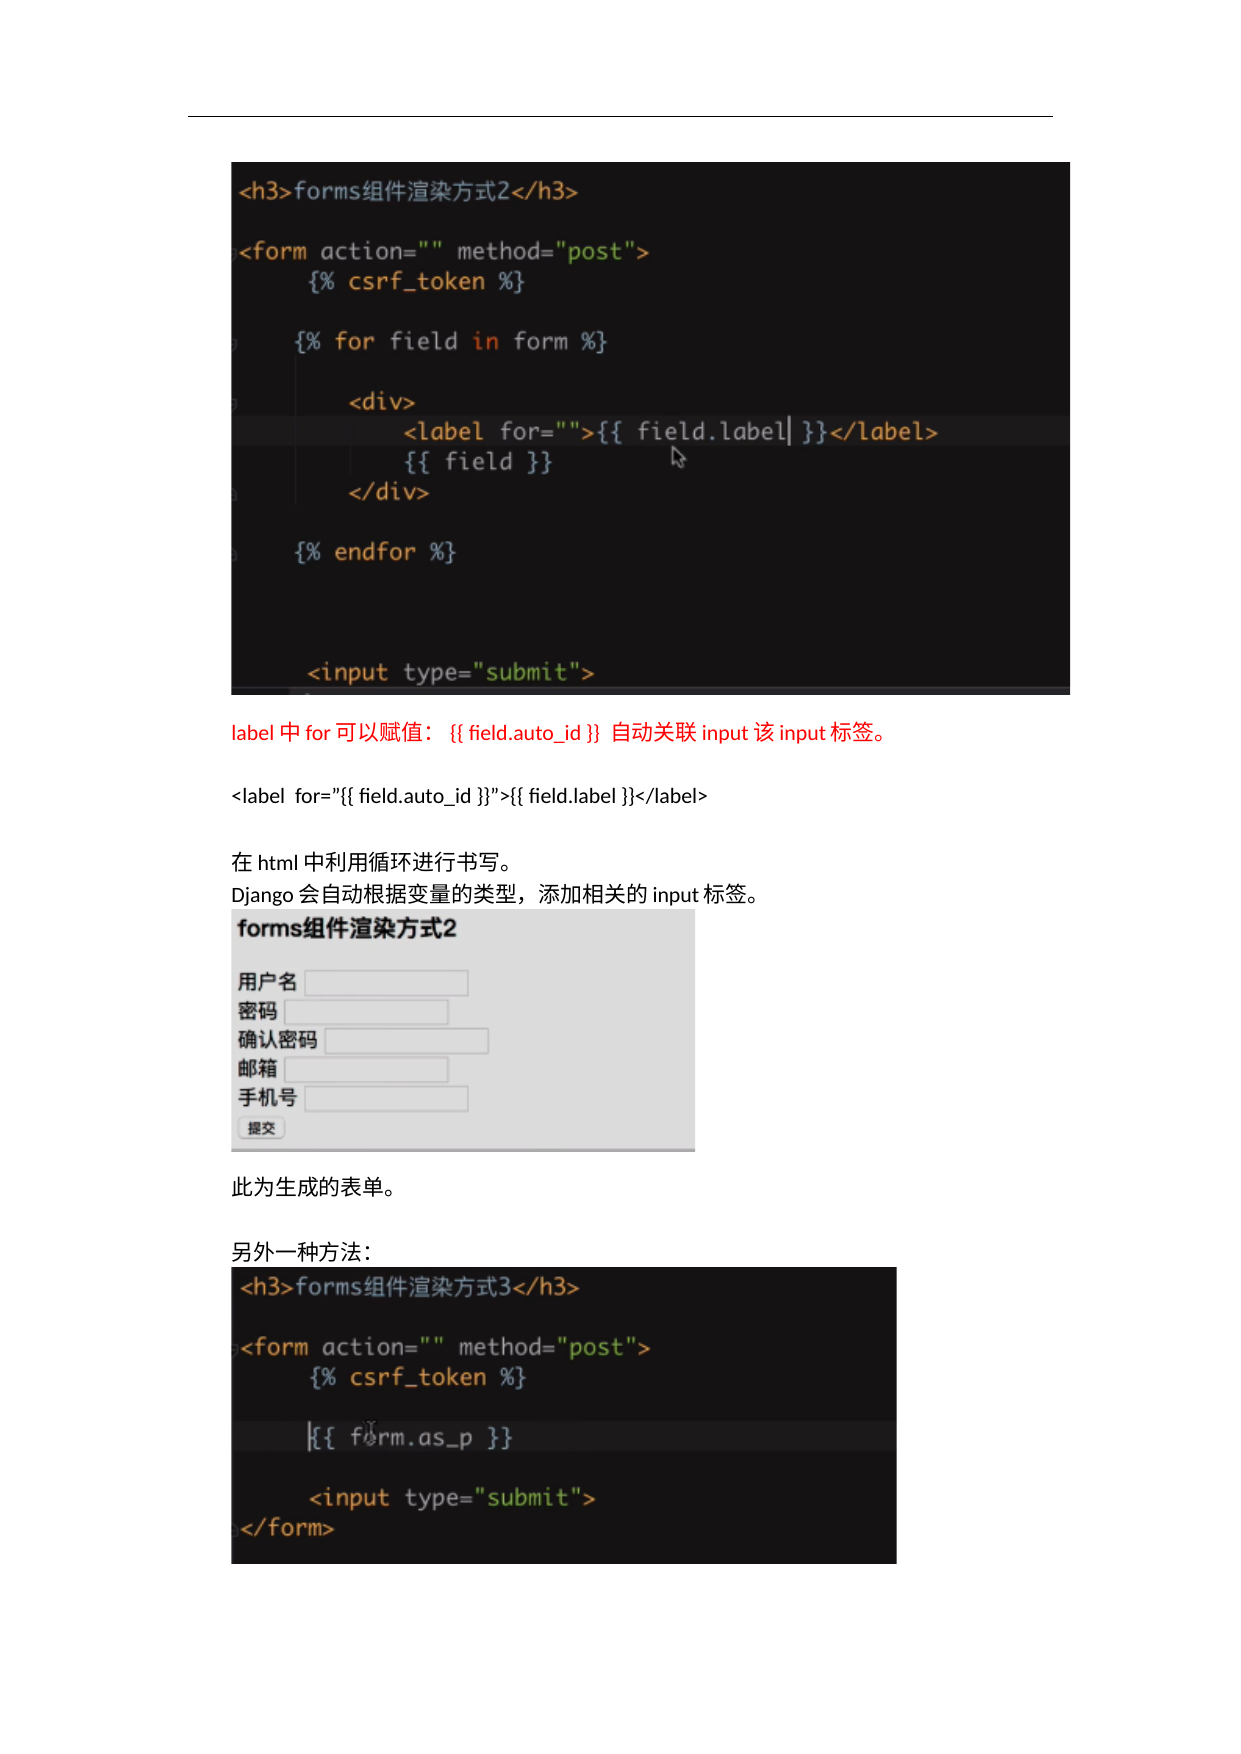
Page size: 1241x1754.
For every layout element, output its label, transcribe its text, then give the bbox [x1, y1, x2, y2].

text Django会自动根据变量的类型，添加相关的input标签。 [187, 877, 1053, 909]
picture [231, 909, 696, 1152]
picture [231, 162, 1071, 695]
picture [231, 1267, 897, 1564]
text label 中for 可以赋值： {{ field.auto_id }} 自动关联input该input标签。 [187, 714, 1053, 747]
text 另外一种方法： [187, 1234, 1053, 1267]
text <label for=”{{ field.auto_id }}”>{{ field.label }}</label> [187, 779, 1053, 812]
text 在html中利用循环进行书写。 [187, 844, 1053, 877]
text 此为生成的表单。 [187, 1169, 1053, 1202]
